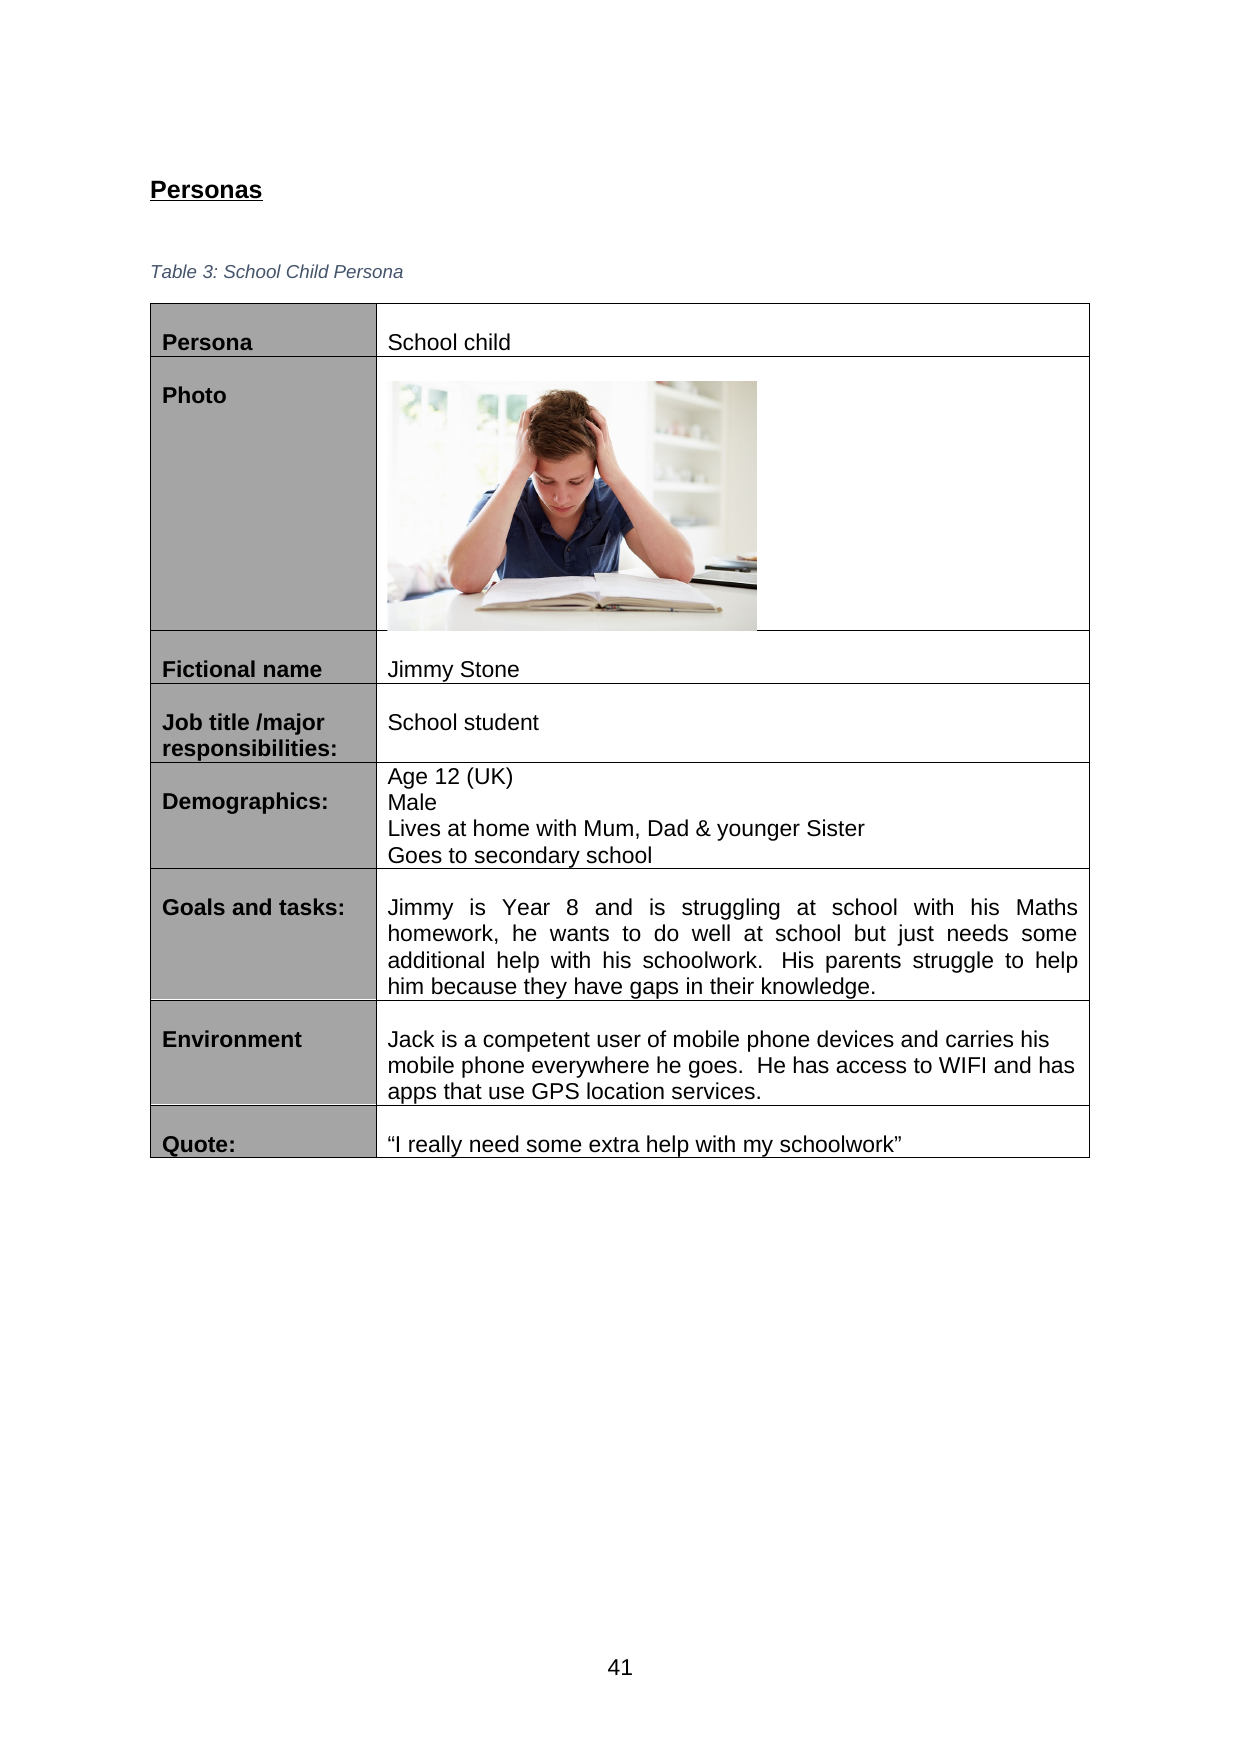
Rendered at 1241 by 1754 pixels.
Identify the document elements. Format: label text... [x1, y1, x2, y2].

table_cell Environment [151, 1001, 376, 1104]
table_cell Jack is a competent user of mobile phone devices and carries his mobile phone everywhere he goes. He has access to WIFI and has apps that use GPS location services. [377, 1001, 1089, 1104]
table_cell Fictional name [151, 631, 376, 683]
table_header Persona [151, 304, 376, 356]
table_cell Jimmy is Year 8 and is struggling at school with his Maths homework, he wants to do well at school but just needs some additional help with his schoolwork. His parents struggle to help him because they have gaps in their knowledge. [377, 869, 1089, 999]
table_cell “I really need some extra help with my schoolwork” [377, 1106, 1089, 1157]
table_cell Photo [151, 357, 376, 630]
table_cell Job title /major responsibilities: [151, 684, 376, 762]
table_header School child [377, 304, 1089, 356]
table_cell Quote: [151, 1106, 376, 1157]
table_cell Goals and tasks: [151, 869, 376, 999]
table_cell Age 12 (UK) Male Lives at home with Mum, Dad & younger Sister Goes to secondary school [377, 763, 1089, 868]
table_cell [377, 357, 1089, 630]
picture [387, 381, 757, 631]
table_cell Demographics: [151, 763, 376, 868]
table_cell School student [377, 684, 1089, 762]
text Personas [150, 175, 1090, 204]
table_cell Jimmy Stone [377, 631, 1089, 683]
